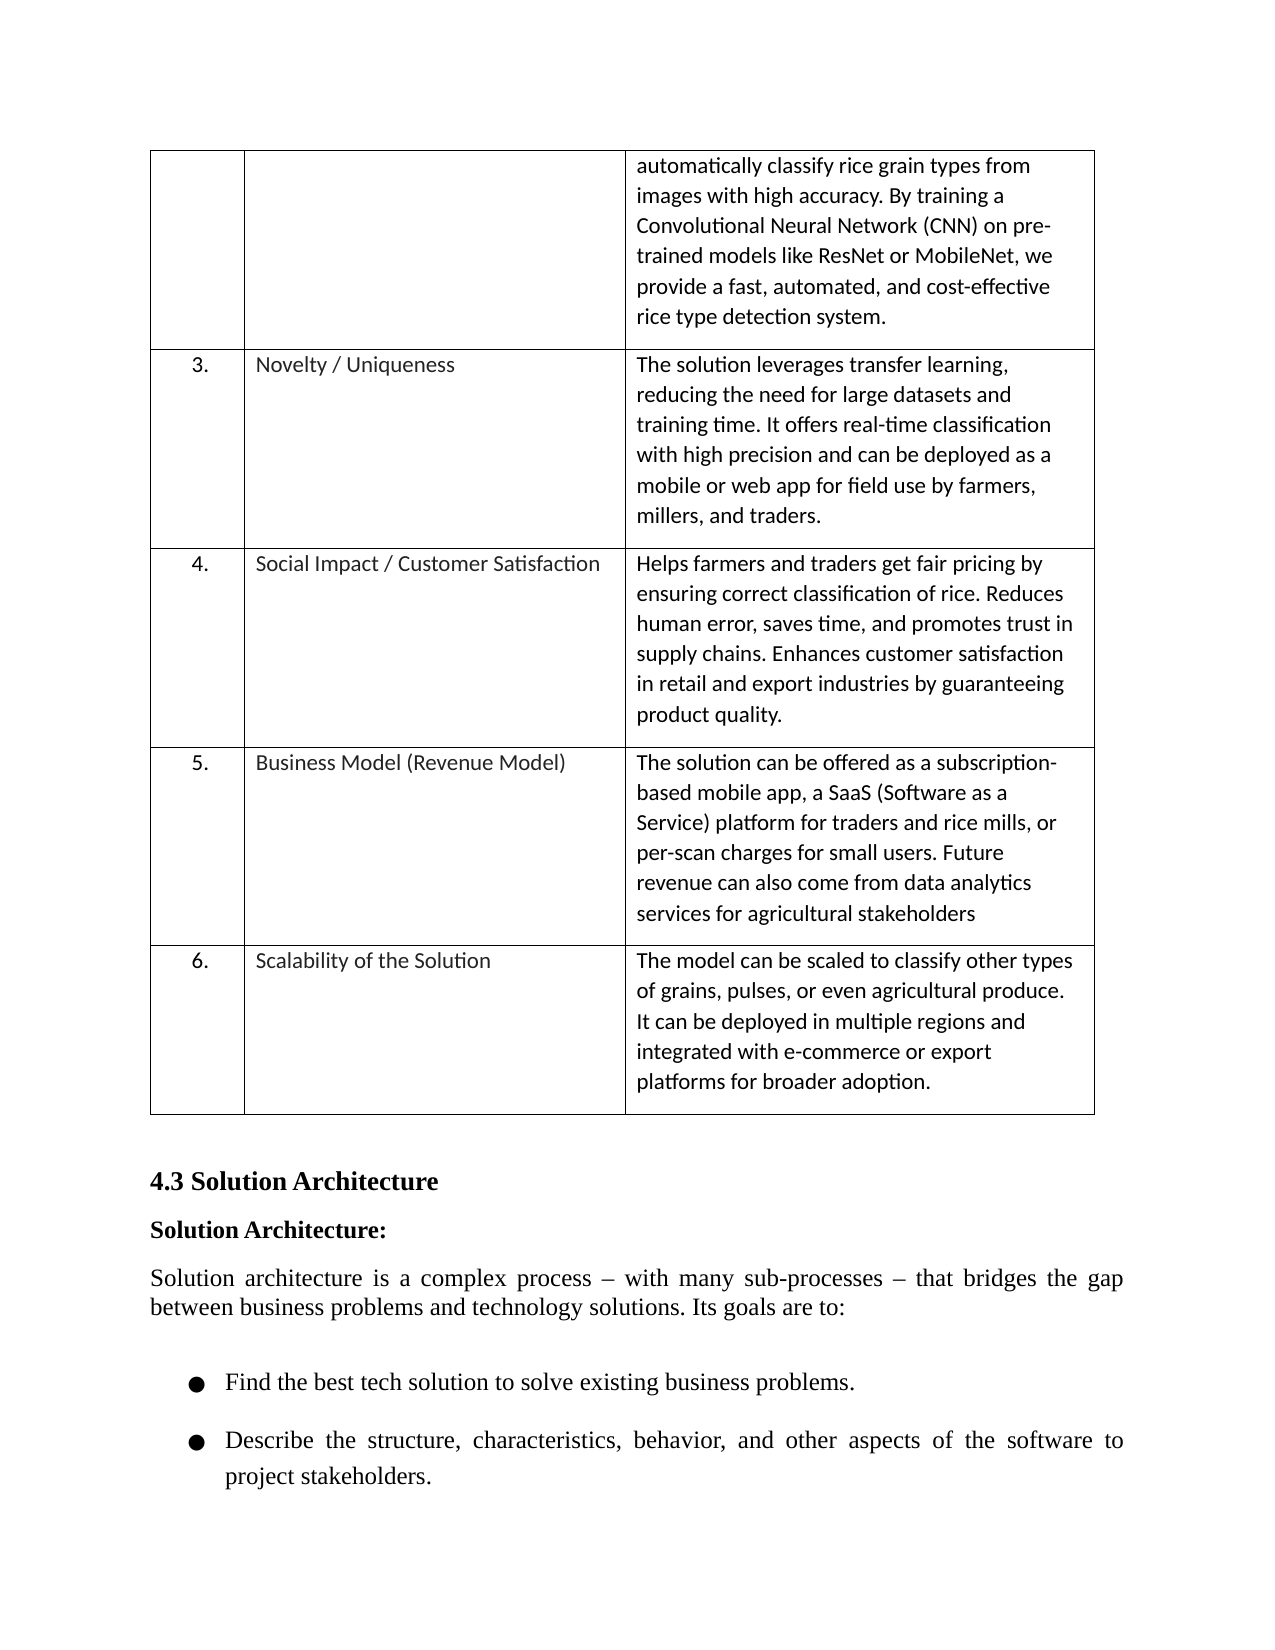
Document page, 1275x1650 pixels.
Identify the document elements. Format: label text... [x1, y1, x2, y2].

list Find the best tech solution to solve existing business problems. [187, 1360, 1125, 1402]
table_cell [151, 151, 244, 349]
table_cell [626, 151, 1094, 349]
text 4.3 Solution Architecture [150, 1165, 1125, 1196]
table_cell [151, 946, 244, 1114]
table_cell Social Impact / Customer Satisfaction [245, 549, 625, 747]
list Describe the structure, characteristics, behavior, and other aspects of the software to project stakeholders. [187, 1418, 1125, 1489]
text Solution Architecture: [150, 1216, 1125, 1244]
table_cell Business Model (Revenue Model) [245, 748, 625, 945]
table_cell Helps farmers and traders get fair pricing by ensuring correct classification of rice. Reduces human error, saves time, and promotes trust in supply chains. Enhances customer satisfaction in retail and export industries by guaranteeing product quality. [626, 549, 1094, 747]
text Solution architecture is a complex process – with many sub-processes – that bridges the gap between business problems and technology solutions. Its goals are to: [150, 1263, 1125, 1321]
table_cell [245, 151, 625, 349]
table_cell [151, 350, 244, 548]
table_cell The model can be scaled to classify other types of grains, pulses, or even agricultural produce. It can be deployed in multiple regions and integrated with e-commerce or export platforms for broader adoption. [626, 946, 1094, 1114]
table_cell Scalability of the Solution [245, 946, 625, 1114]
table_cell The solution leverages transfer learning, reducing the need for large datasets and training time. It offers real-time classification with high precision and can be deployed as a mobile or web app for field use by farmers, millers, and traders. [626, 350, 1094, 548]
table_cell Novelty / Uniqueness [245, 350, 625, 548]
table_cell [151, 748, 244, 945]
table_cell [151, 549, 244, 747]
table_cell The solution can be offered as a subscription-based mobile app, a SaaS (Software as a Service) platform for traders and rice mills, or per-scan charges for small users. Future revenue can also come from data analytics services for agricultural stakeholders [626, 748, 1094, 945]
